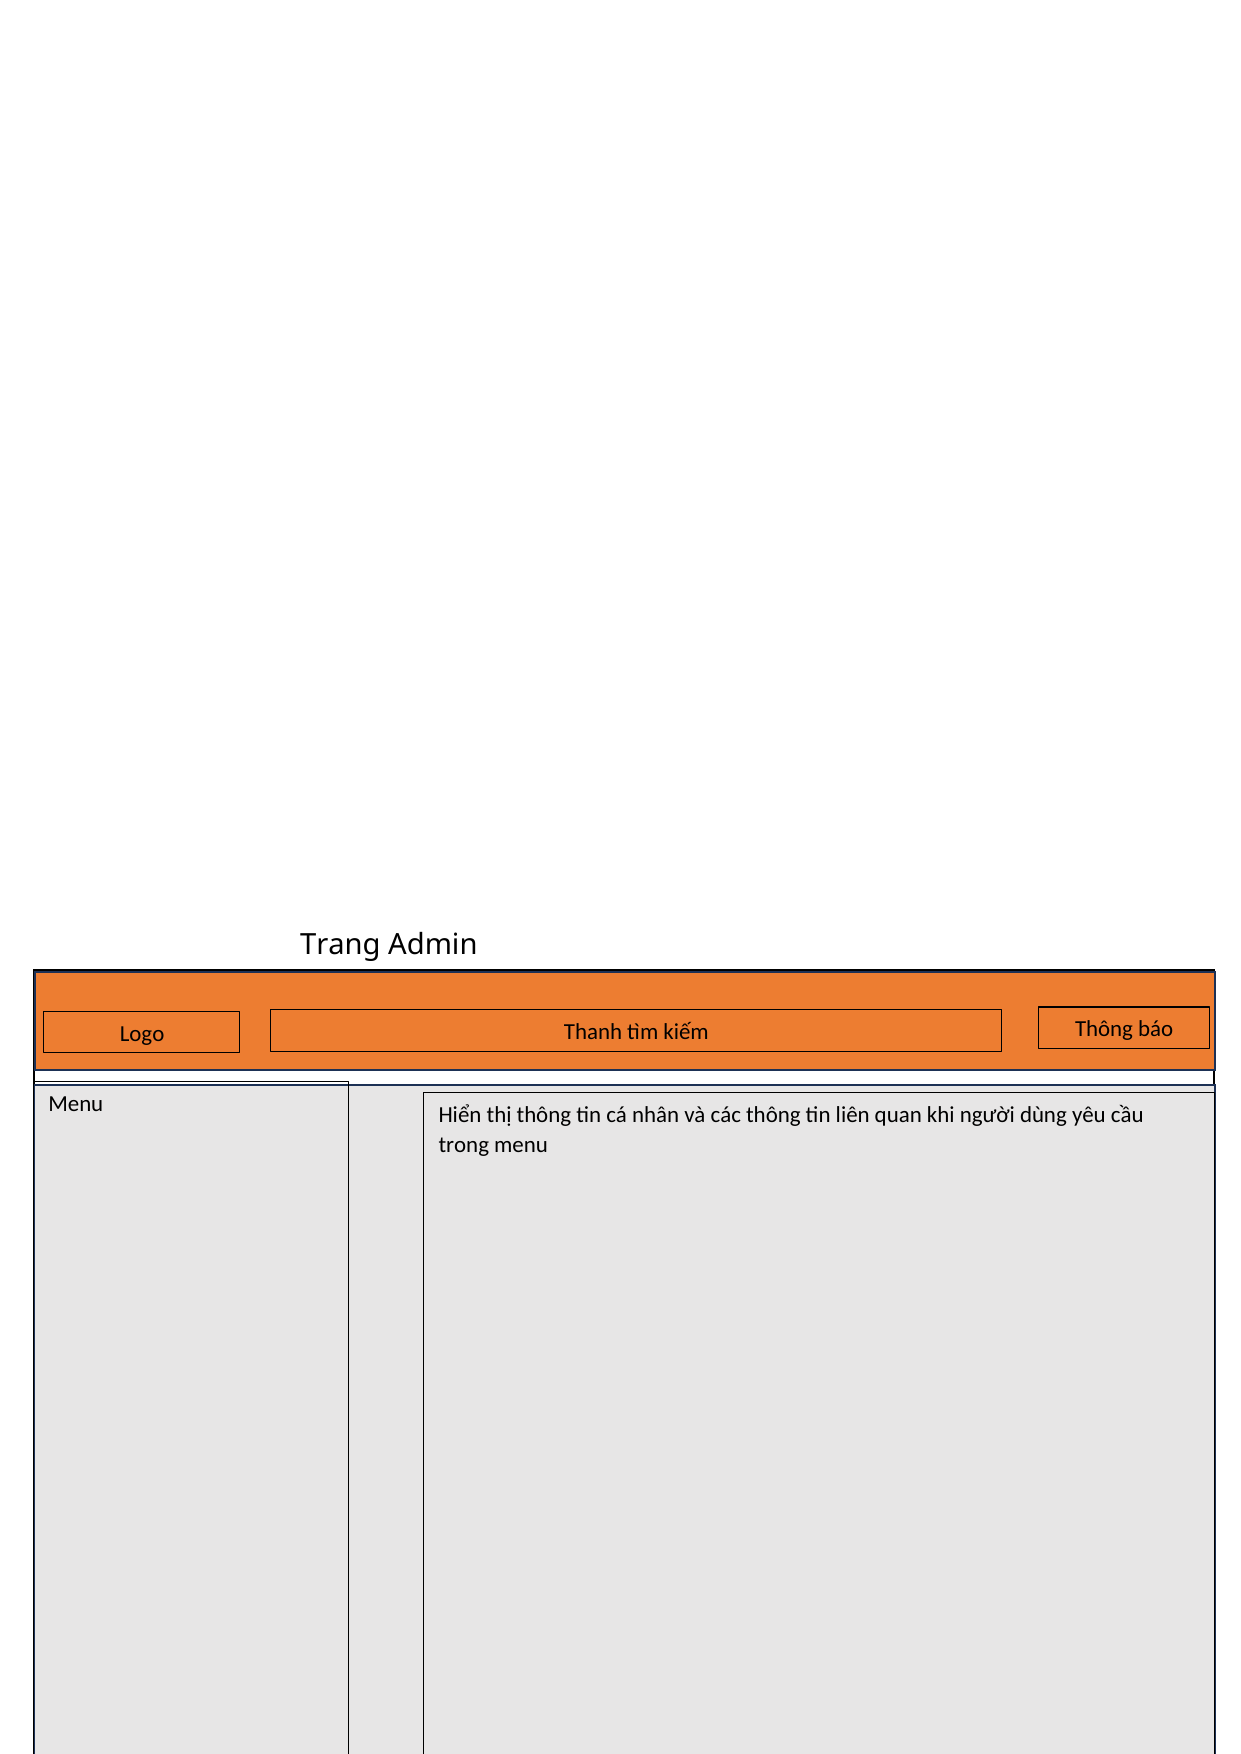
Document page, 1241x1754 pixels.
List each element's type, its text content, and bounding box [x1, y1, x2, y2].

list Trang Admin [300, 923, 1090, 963]
